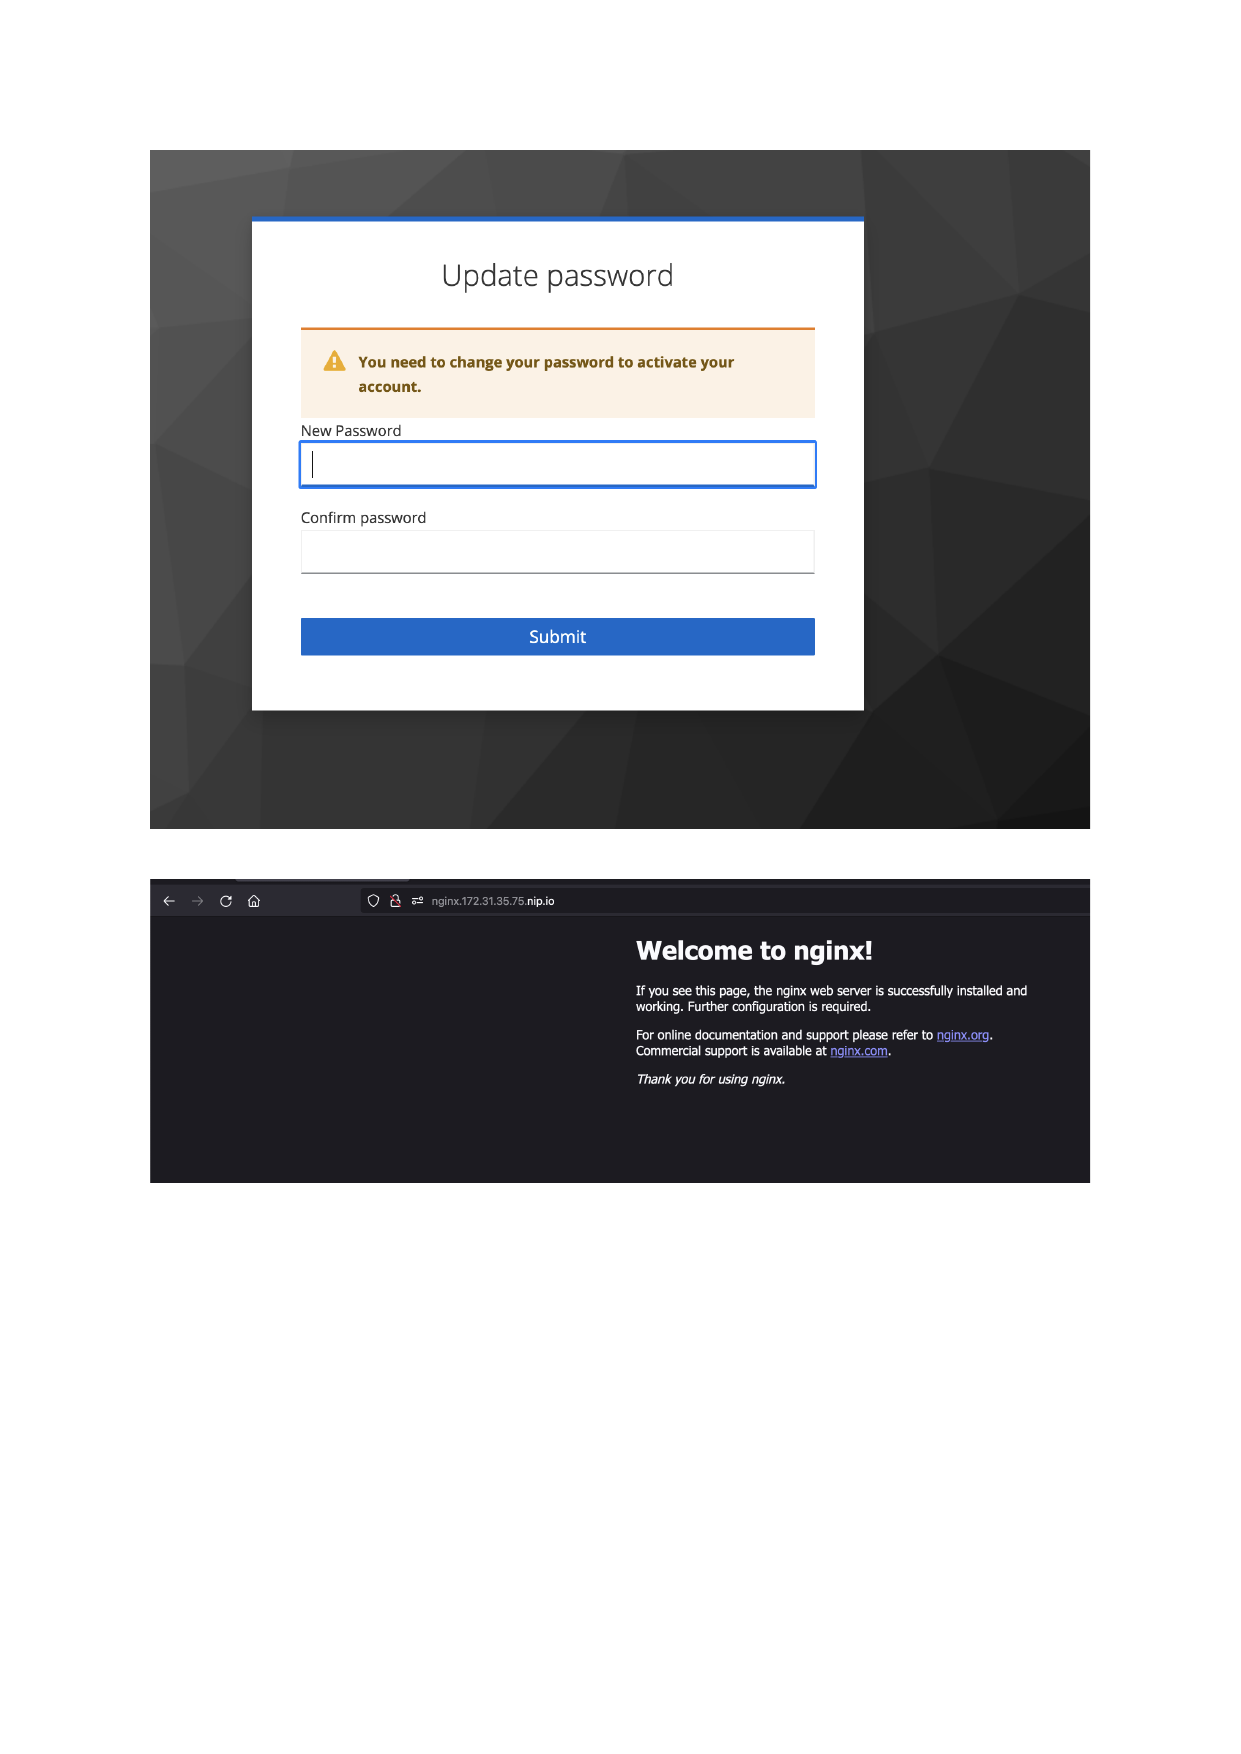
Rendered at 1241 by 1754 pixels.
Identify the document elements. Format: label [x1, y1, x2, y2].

picture [150, 150, 1091, 829]
picture [150, 879, 1091, 1183]
